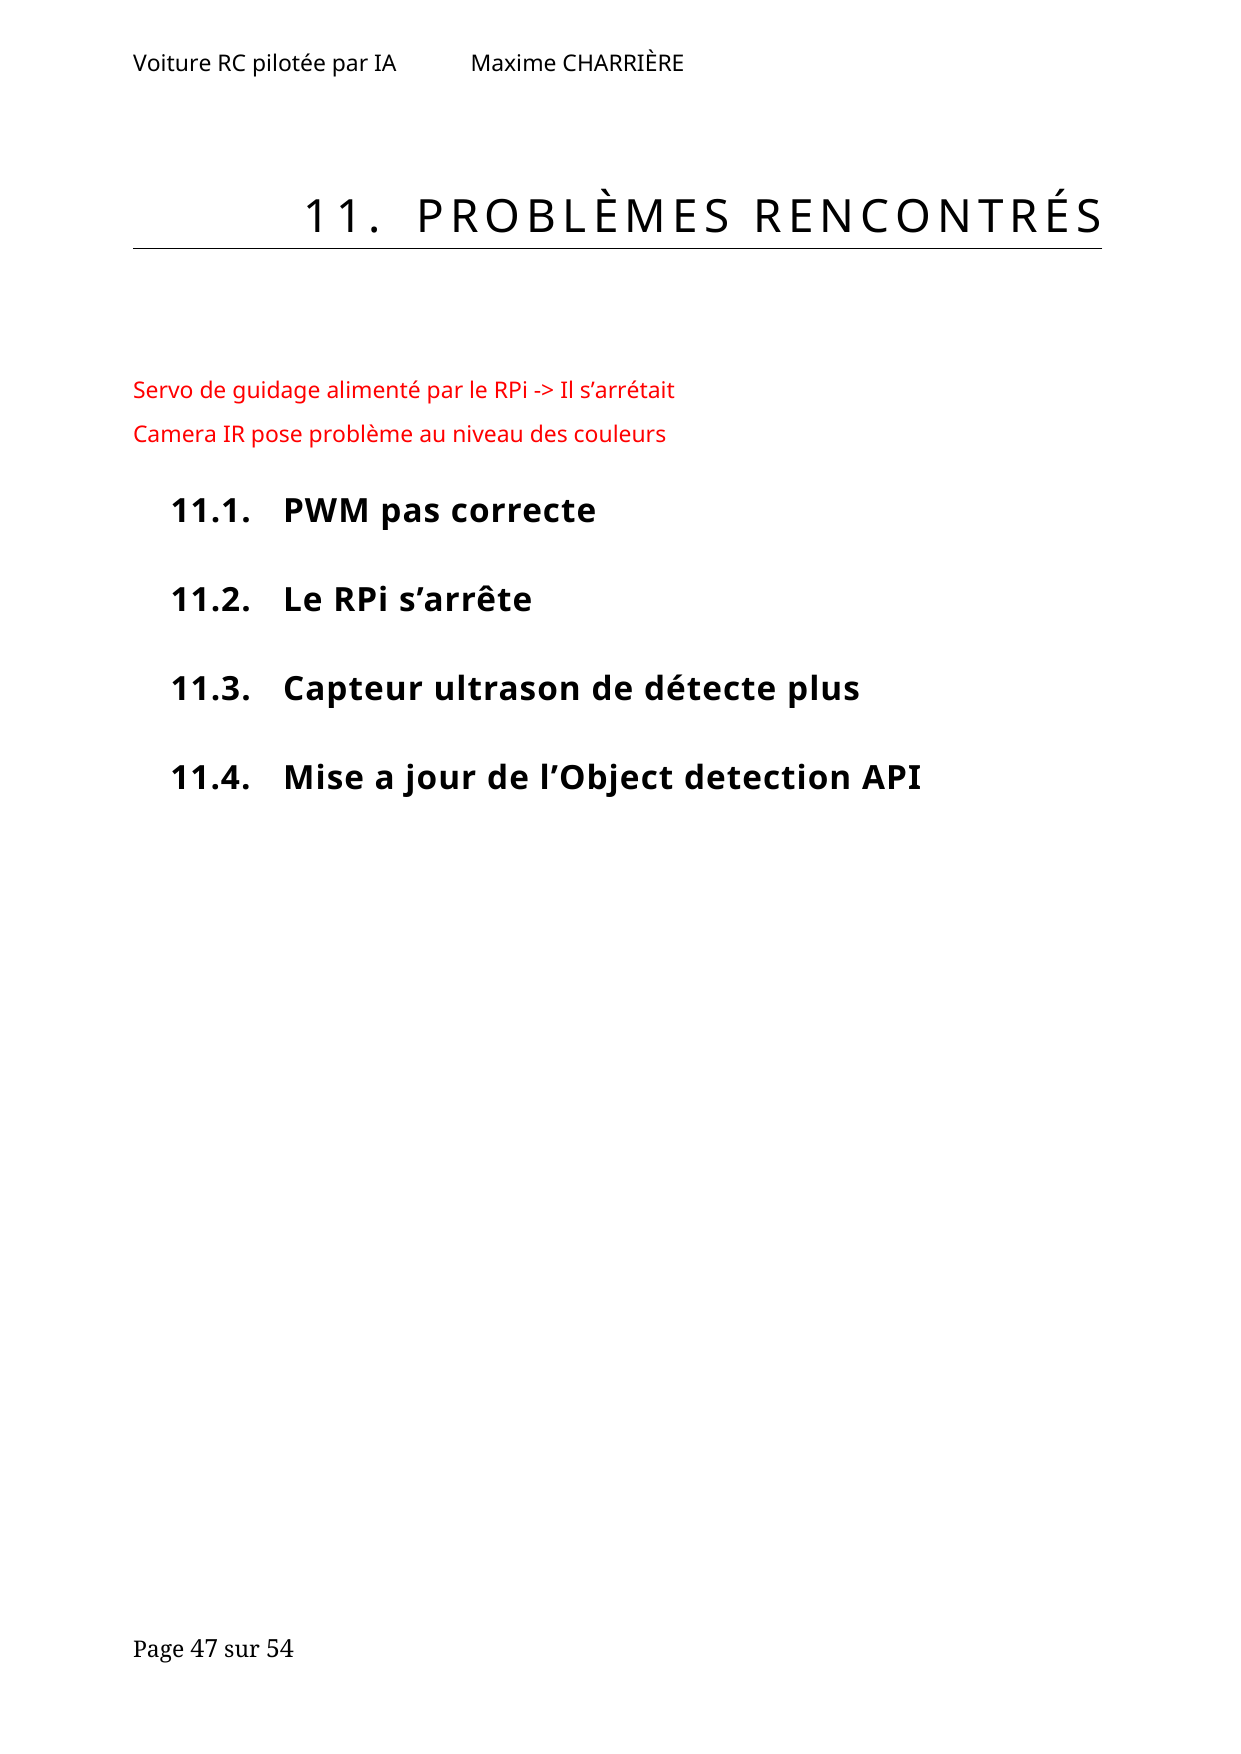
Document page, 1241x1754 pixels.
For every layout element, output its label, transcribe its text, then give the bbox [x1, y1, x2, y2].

text Servo de guidage alimenté par le RPi -> Il s’arrétait [133, 374, 1102, 405]
text Camera IR pose problème au niveau des couleurs [133, 418, 1102, 449]
subtitle PWM pas correcte [170, 486, 1102, 532]
subtitle Capteur ultrason de détecte plus [170, 665, 1102, 710]
subtitle Problèmes rencontrés [133, 183, 1102, 248]
subtitle Mise a jour de l’Object detection API [170, 754, 1102, 799]
subtitle Le RPi s’arrête [170, 576, 1102, 621]
